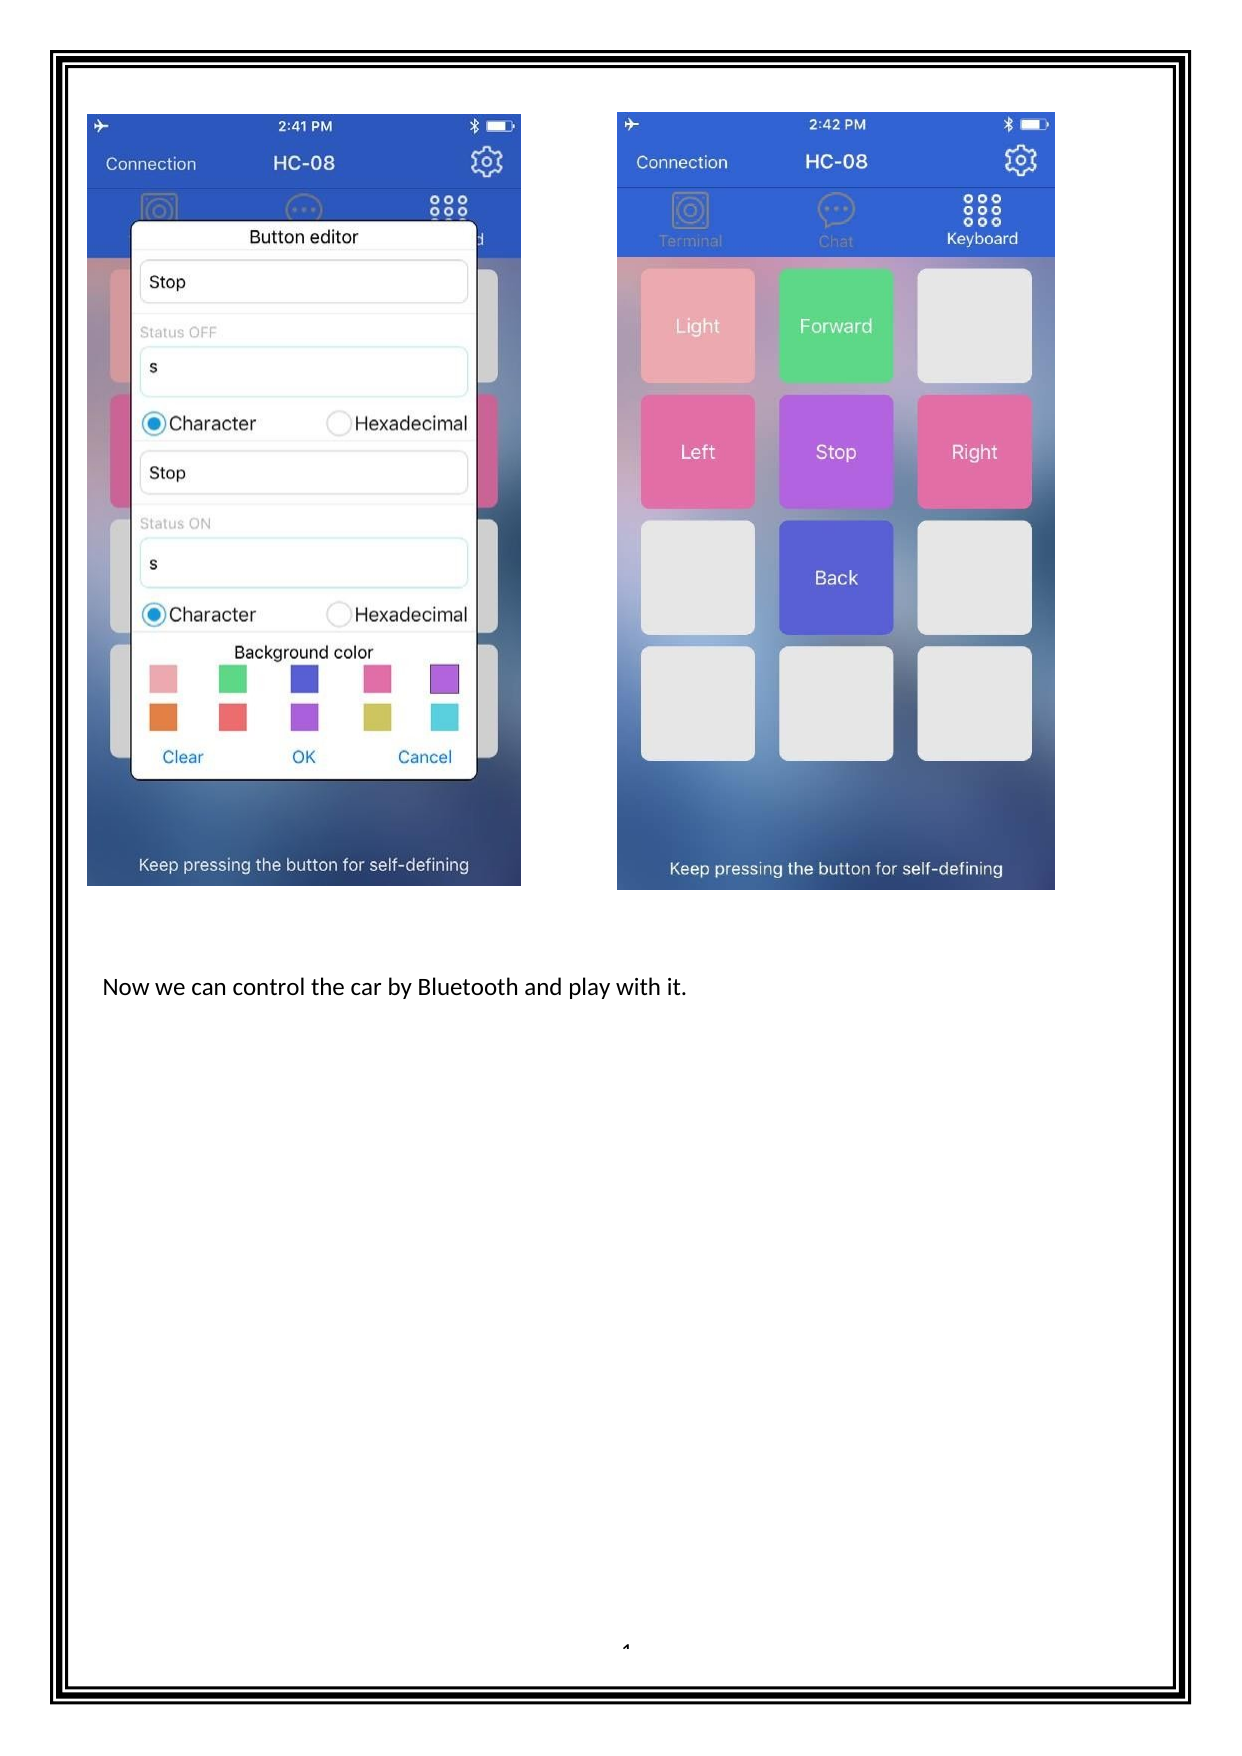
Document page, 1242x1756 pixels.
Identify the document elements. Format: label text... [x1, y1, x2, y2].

picture [87, 114, 521, 886]
text Now we can control the car by Bluetooth and play with it. [102, 971, 1225, 1002]
picture [617, 112, 1055, 890]
